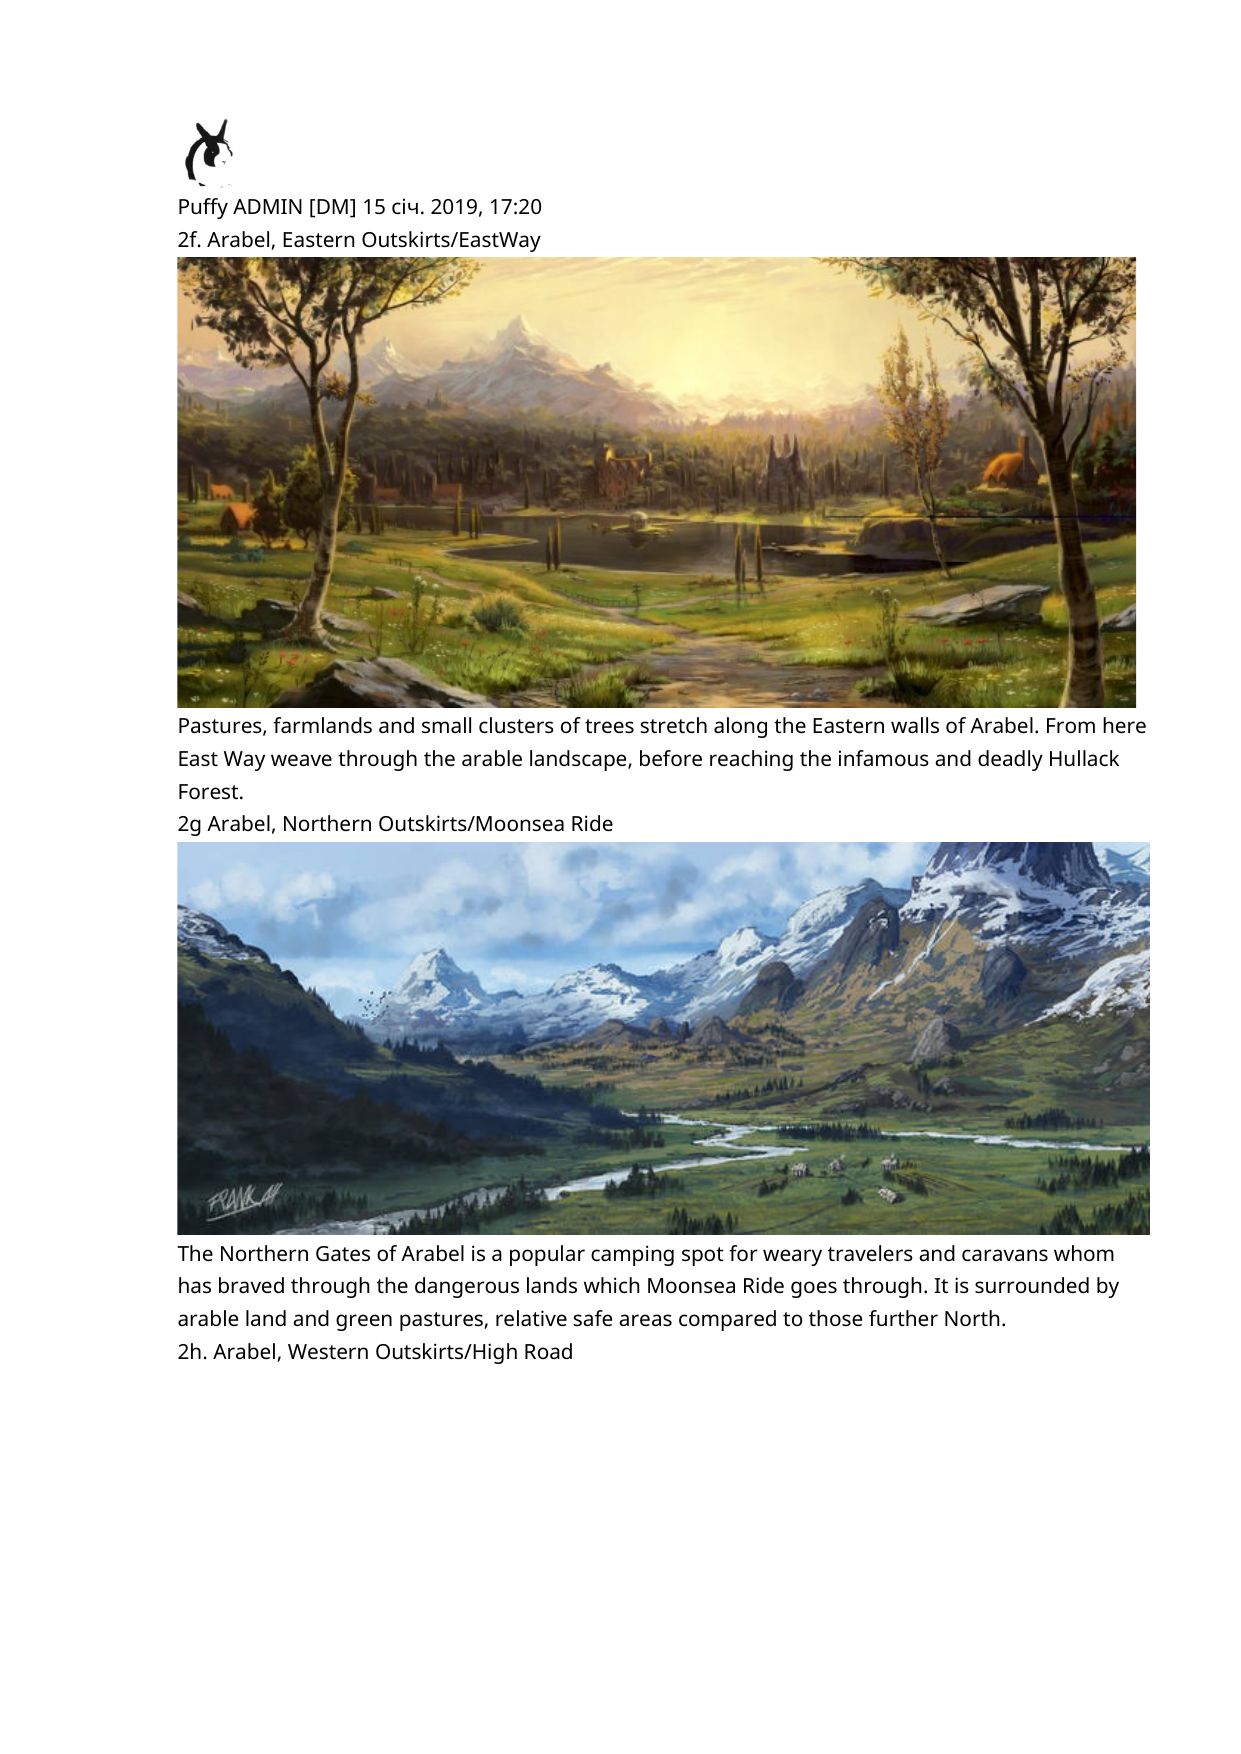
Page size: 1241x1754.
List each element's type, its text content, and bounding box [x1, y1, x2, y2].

text Pastures, farmlands and small clusters of trees stretch along the Eastern walls of Arabel. From here East Way weave through the arable landscape, before reaching the infamous and deadly Hullack Forest. [177, 712, 1152, 805]
picture [177, 257, 1137, 708]
text 2h. Arabel, Western Outskirts/High Road [177, 1337, 1152, 1365]
picture [177, 118, 248, 189]
picture [177, 842, 1150, 1235]
text The Northern Gates of Arabel is a popular camping spot for weary travelers and caravans whom has braved through the dangerous lands which Moonsea Ride goes through. It is surrounded by arable land and green pastures, relative safe areas compared to those further North. [177, 1239, 1152, 1333]
text 2f. Arabel, Eastern Outskirts/EastWay [177, 225, 1152, 253]
text 2g Arabel, Northern Outskirts/Moonsea Ride [177, 809, 1152, 838]
text Puffy ADMIN [DM] 15 січ. 2019, 17:20 [177, 192, 1152, 221]
